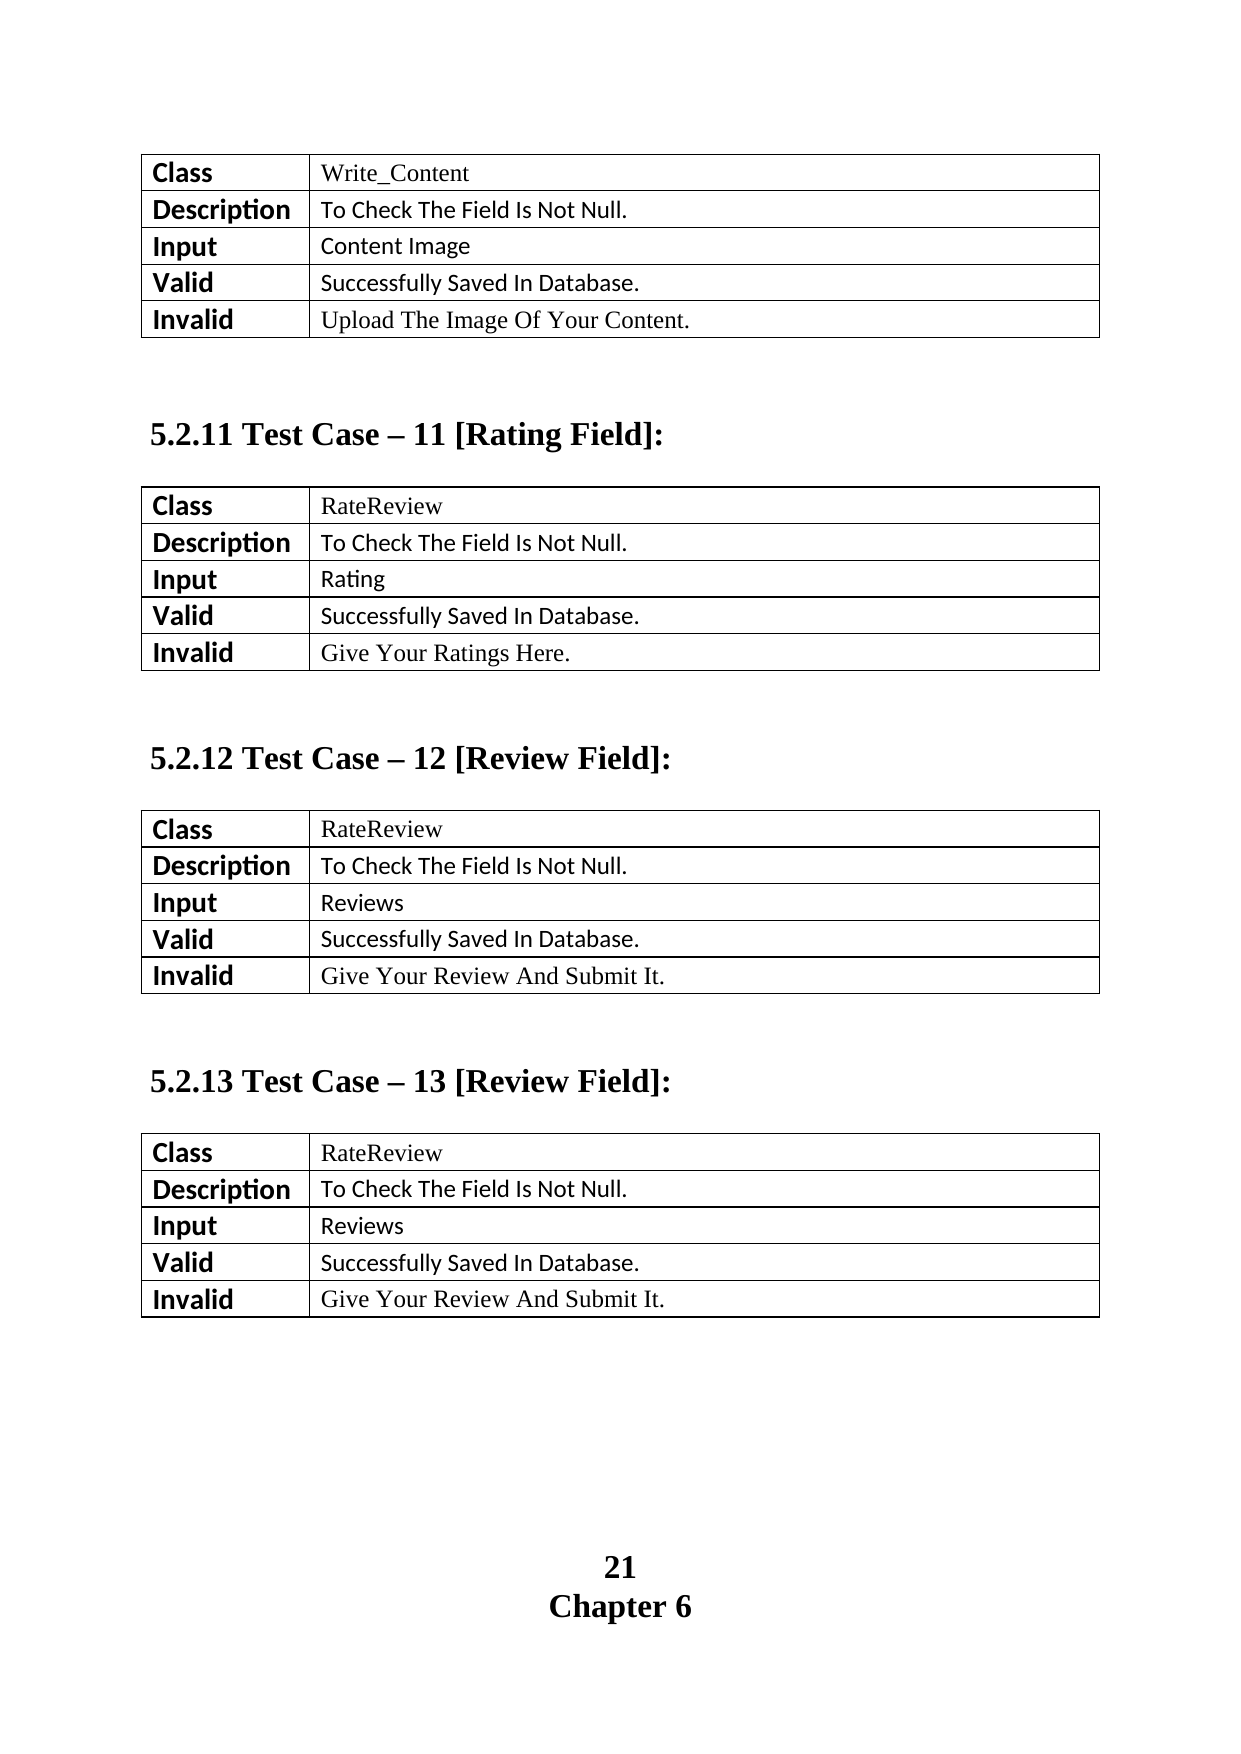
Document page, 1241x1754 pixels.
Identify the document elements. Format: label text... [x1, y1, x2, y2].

table_cell To Check The Field Is Not Null. [310, 848, 1099, 883]
table_cell Input [142, 561, 309, 596]
table_cell Invalid [142, 1281, 309, 1316]
table_cell Invalid [142, 958, 309, 993]
table_cell To Check The Field Is Not Null. [310, 191, 1099, 227]
table_cell To Check The Field Is Not Null. [310, 524, 1099, 560]
table_cell Input [142, 1208, 309, 1243]
table_cell Description [142, 191, 309, 227]
table_cell Successfully Saved In Database. [310, 921, 1099, 956]
table_cell Successfully Saved In Database. [310, 265, 1099, 300]
table_cell Give Your Review And Submit It. [310, 1281, 1099, 1316]
text 5.2.13 Test Case – 13 [Review Field]: [150, 1061, 1090, 1099]
table_cell Valid [142, 921, 309, 956]
table_cell Upload The Image Of Your Content. [310, 301, 1099, 337]
table_cell Valid [142, 1244, 309, 1280]
table_cell Description [142, 524, 309, 560]
table_cell Reviews [310, 1208, 1099, 1243]
table_cell Reviews [310, 884, 1099, 920]
table_cell Valid [142, 265, 309, 300]
table_cell Successfully Saved In Database. [310, 1244, 1099, 1280]
table_cell Give Your Ratings Here. [310, 634, 1099, 670]
table_header Class [142, 1134, 309, 1170]
table_header RateReview [310, 811, 1099, 846]
table_header Class [142, 488, 309, 523]
table_cell Successfully Saved In Database. [310, 598, 1099, 633]
text 5.2.12 Test Case – 12 [Review Field]: [150, 738, 1090, 776]
table_cell Description [142, 848, 309, 883]
table_header RateReview [310, 1134, 1099, 1170]
text 5.2.11 Test Case – 11 [Rating Field]: [150, 414, 1090, 453]
table_header Class [142, 811, 309, 846]
table_cell Description [142, 1171, 309, 1206]
table_cell Input [142, 884, 309, 920]
table_header Write_Content [310, 155, 1099, 190]
table_header Class [142, 155, 309, 190]
table_cell Invalid [142, 301, 309, 337]
table_cell Invalid [142, 634, 309, 670]
table_header RateReview [310, 488, 1099, 523]
table_cell Give Your Review And Submit It. [310, 958, 1099, 993]
text Chapter 6 [150, 1586, 1090, 1624]
text 21 [150, 1547, 1090, 1586]
table_cell Input [142, 228, 309, 263]
table_cell Rating [310, 561, 1099, 596]
table_cell To Check The Field Is Not Null. [310, 1171, 1099, 1206]
table_cell Content Image [310, 228, 1099, 263]
table_cell Valid [142, 598, 309, 633]
